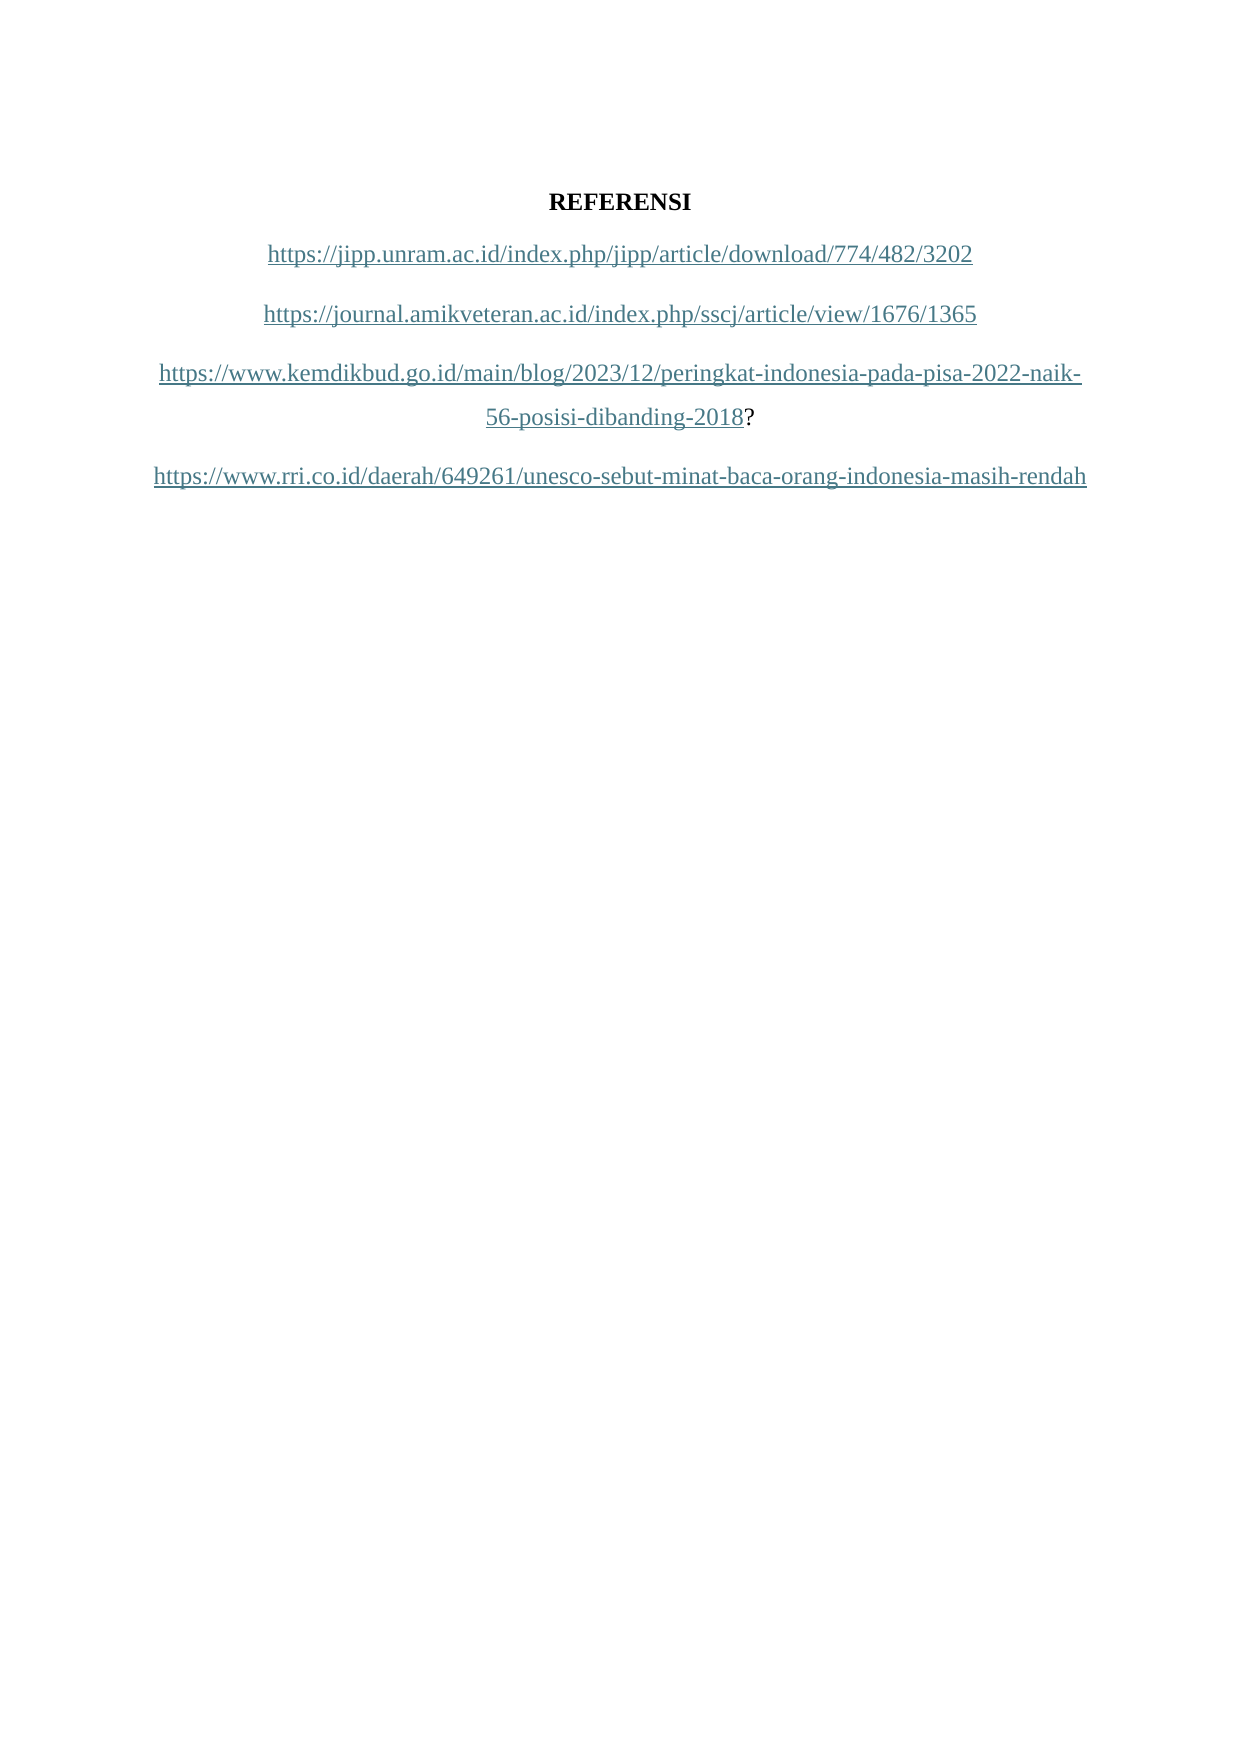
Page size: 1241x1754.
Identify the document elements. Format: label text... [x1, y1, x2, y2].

subtitle REFERENSI [150, 187, 1090, 216]
text https://www.rri.co.id/daerah/649261/unesco-sebut-minat-baca-orang-indonesia-masih-rendah [150, 461, 1090, 490]
text https://www.kemdikbud.go.id/main/blog/2023/12/peringkat-indonesia-pada-pisa-2022-naik-56-posisi-dibanding-2018? [150, 358, 1090, 430]
text https://jipp.unram.ac.id/index.php/jipp/article/download/774/482/3202 [150, 239, 1090, 268]
text https://journal.amikveteran.ac.id/index.php/sscj/article/view/1676/1365 [150, 299, 1090, 327]
